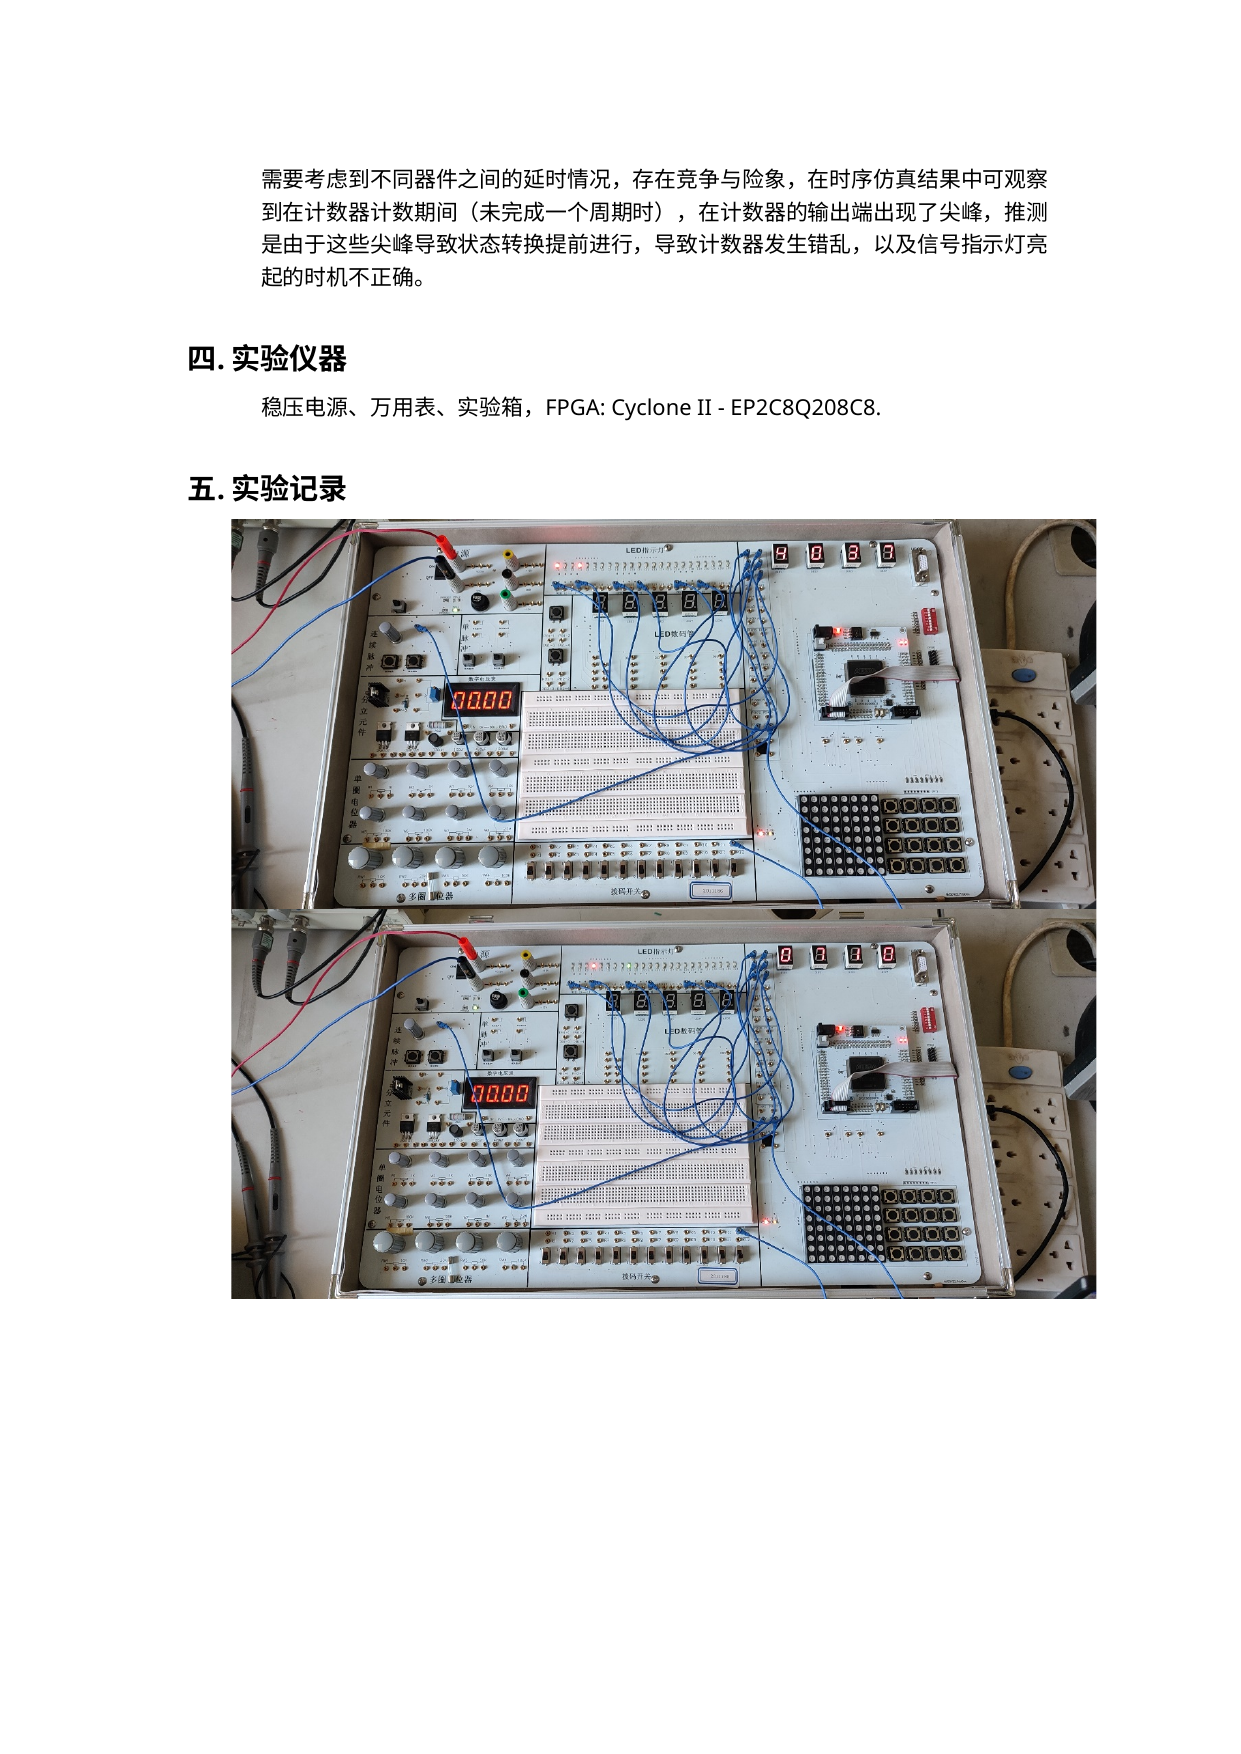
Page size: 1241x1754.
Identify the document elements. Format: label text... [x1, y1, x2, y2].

picture [231, 519, 1097, 1299]
list 实验仪器 [187, 324, 1053, 389]
list 稳压电源、万用表、实验箱，FPGA: Cyclone II - EP2C8Q208C8. [261, 389, 1053, 422]
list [261, 162, 1053, 292]
list 实验记录 [187, 454, 1053, 519]
